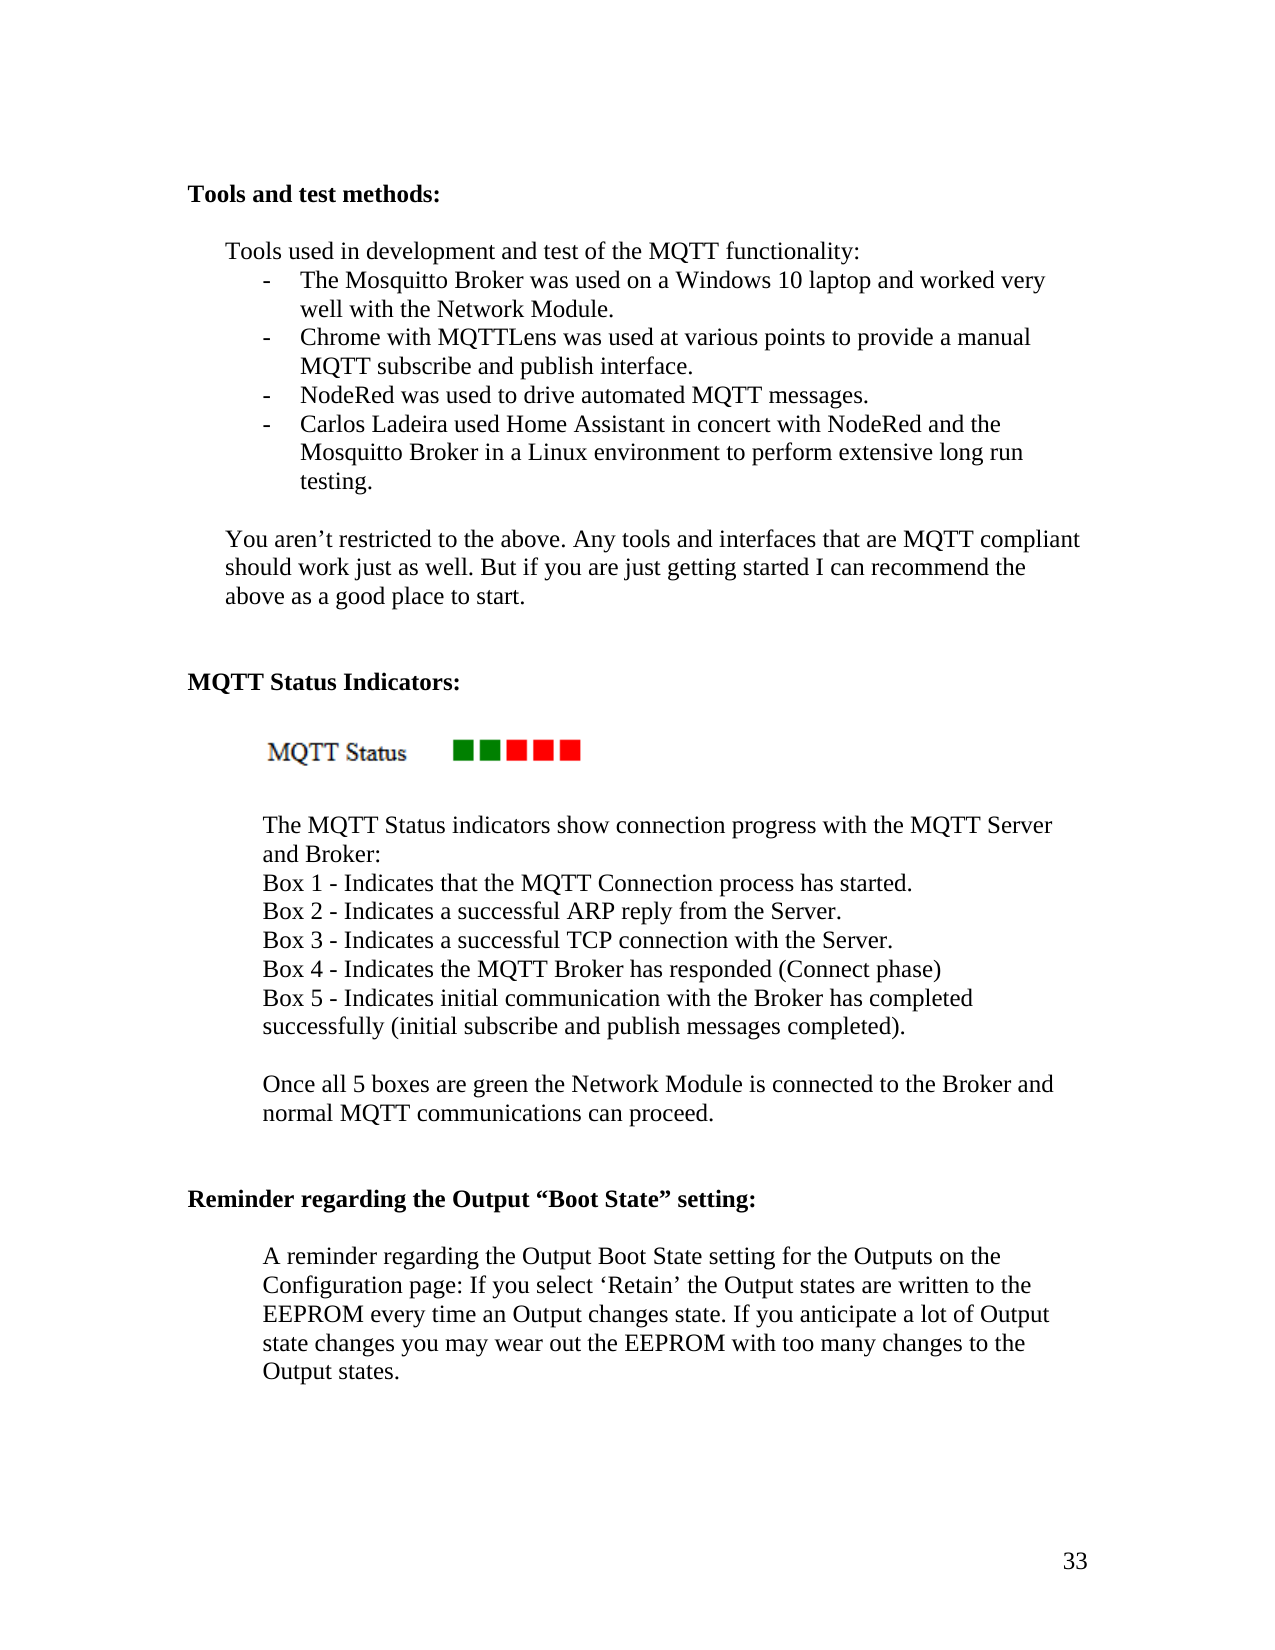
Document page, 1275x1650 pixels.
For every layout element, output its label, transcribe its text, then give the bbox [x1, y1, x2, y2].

text Box 5 - Indicates initial communication with the Broker has completed successfully (initial subscribe and publish messages completed). [262, 983, 1087, 1040]
text You aren’t restricted to the above. Any tools and interfaces that are MQTT compliant should work just as well. But if you are just getting started I can recommend the above as a good place to start. [225, 524, 1087, 610]
text Box 1 - Indicates that the MQTT Connection process has started. [262, 868, 1087, 896]
text A reminder regarding the Output Boot State setting for the Outputs on the Configuration page: If you select ‘Retain’ the Output states are written to the EEPROM every time an Output changes state. If you anticipate a lot of Output state changes you may wear out the EEPROM with too many changes to the Output states. [262, 1241, 1087, 1385]
text Tools used in development and test of the MQTT functionality: [225, 236, 1087, 265]
list NodeRed was used to drive automated MQTT messages. [262, 380, 1087, 409]
text Reminder regarding the Output “Boot State” setting: [187, 1184, 1087, 1213]
text MQTT Status Indicators: [187, 667, 1087, 696]
list Chrome with MQTTLens was used at various points to provide a manual MQTT subscribe and publish interface. [262, 322, 1087, 380]
list The Mosquitto Broker was used on a Windows 10 laptop and worked very well with the Network Module. [262, 265, 1087, 322]
text Box 4 - Indicates the MQTT Broker has responded (Connect phase) [262, 954, 1087, 983]
text Once all 5 boxes are green the Network Module is connected to the Broker and normal MQTT communications can proceed. [262, 1069, 1087, 1126]
text The MQTT Status indicators show connection progress with the MQTT Server and Broker: [262, 810, 1087, 868]
text Box 2 - Indicates a successful ARP reply from the Server. [262, 896, 1087, 925]
text Tools and test methods: [187, 179, 1087, 207]
picture [262, 724, 601, 782]
list Carlos Ladeira used Home Assistant in concert with NodeRed and the Mosquitto Broker in a Linux environment to perform extensive long run testing. [262, 409, 1087, 495]
text Box 3 - Indicates a successful TCP connection with the Server. [262, 925, 1087, 954]
